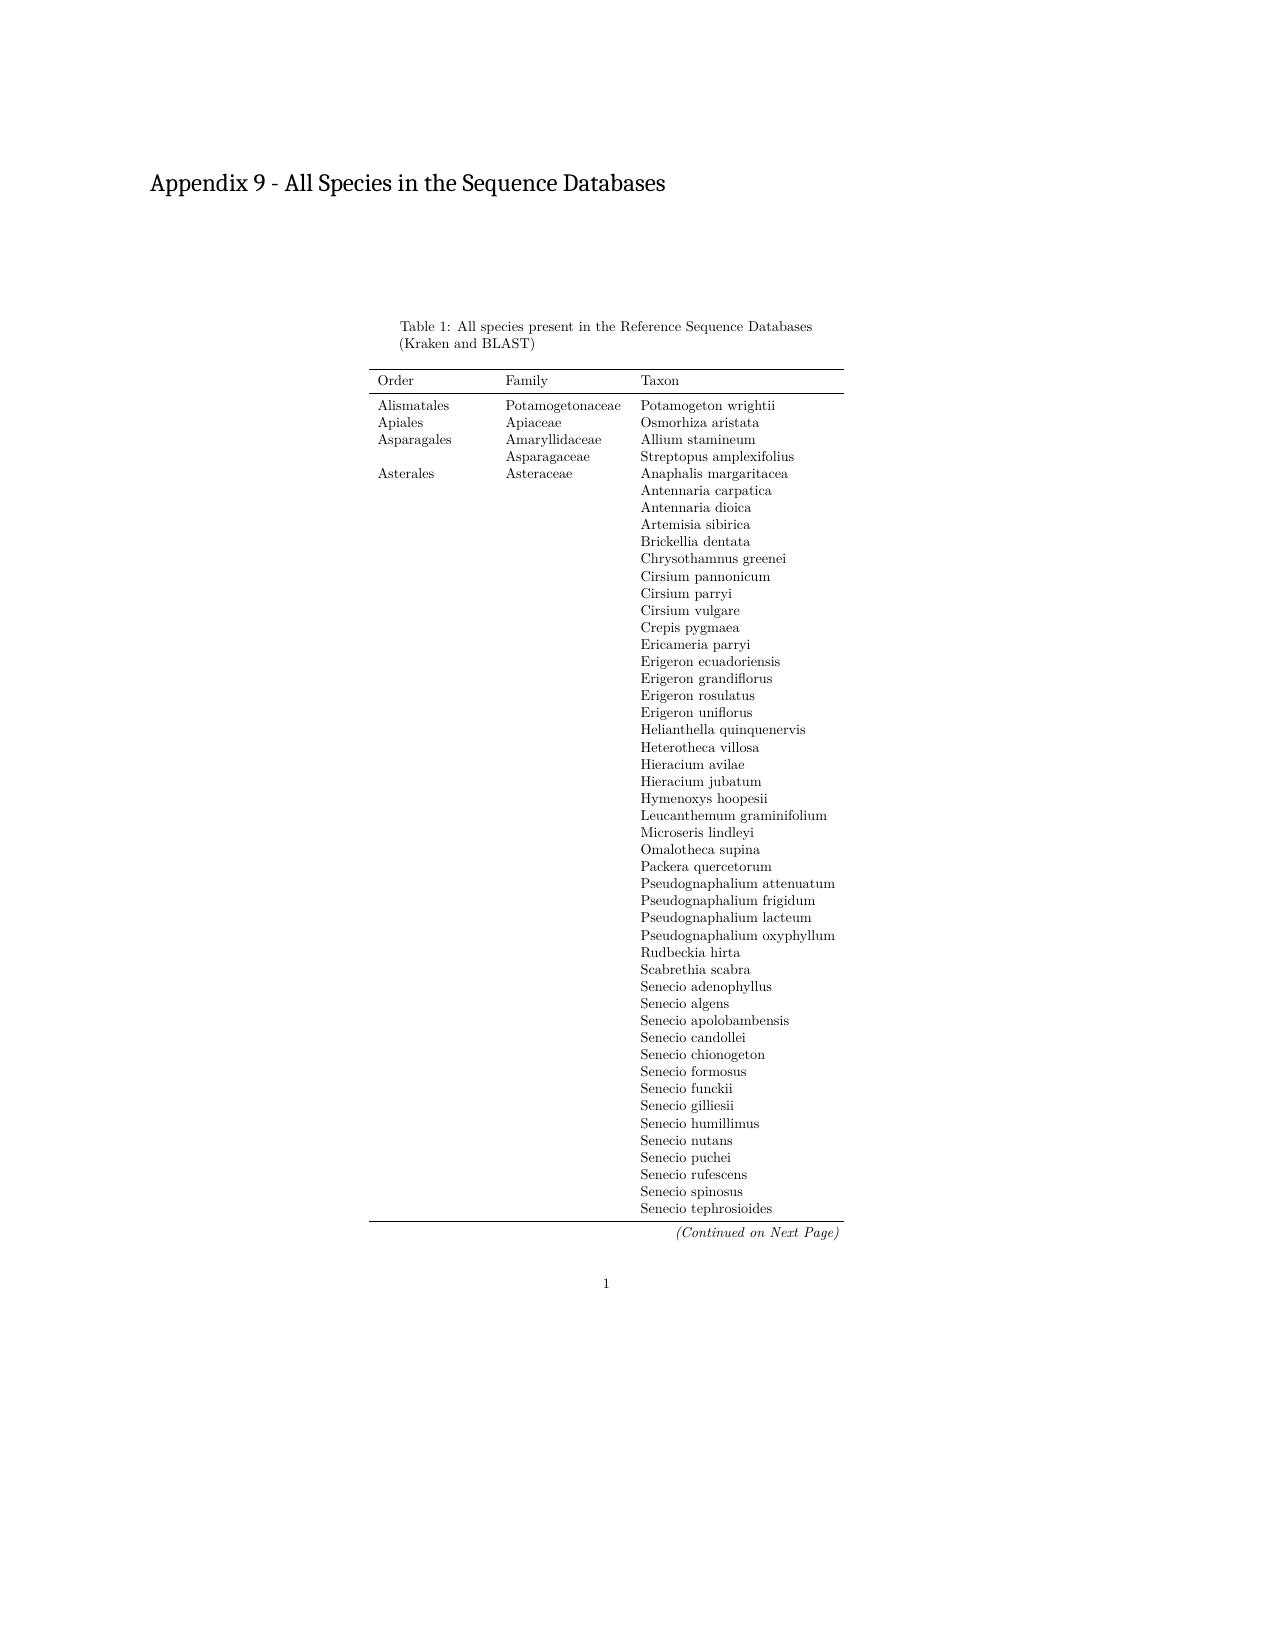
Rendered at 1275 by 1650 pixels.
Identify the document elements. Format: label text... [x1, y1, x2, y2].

text Appendix 9 - All Species in the Sequence Databases [150, 169, 1125, 197]
